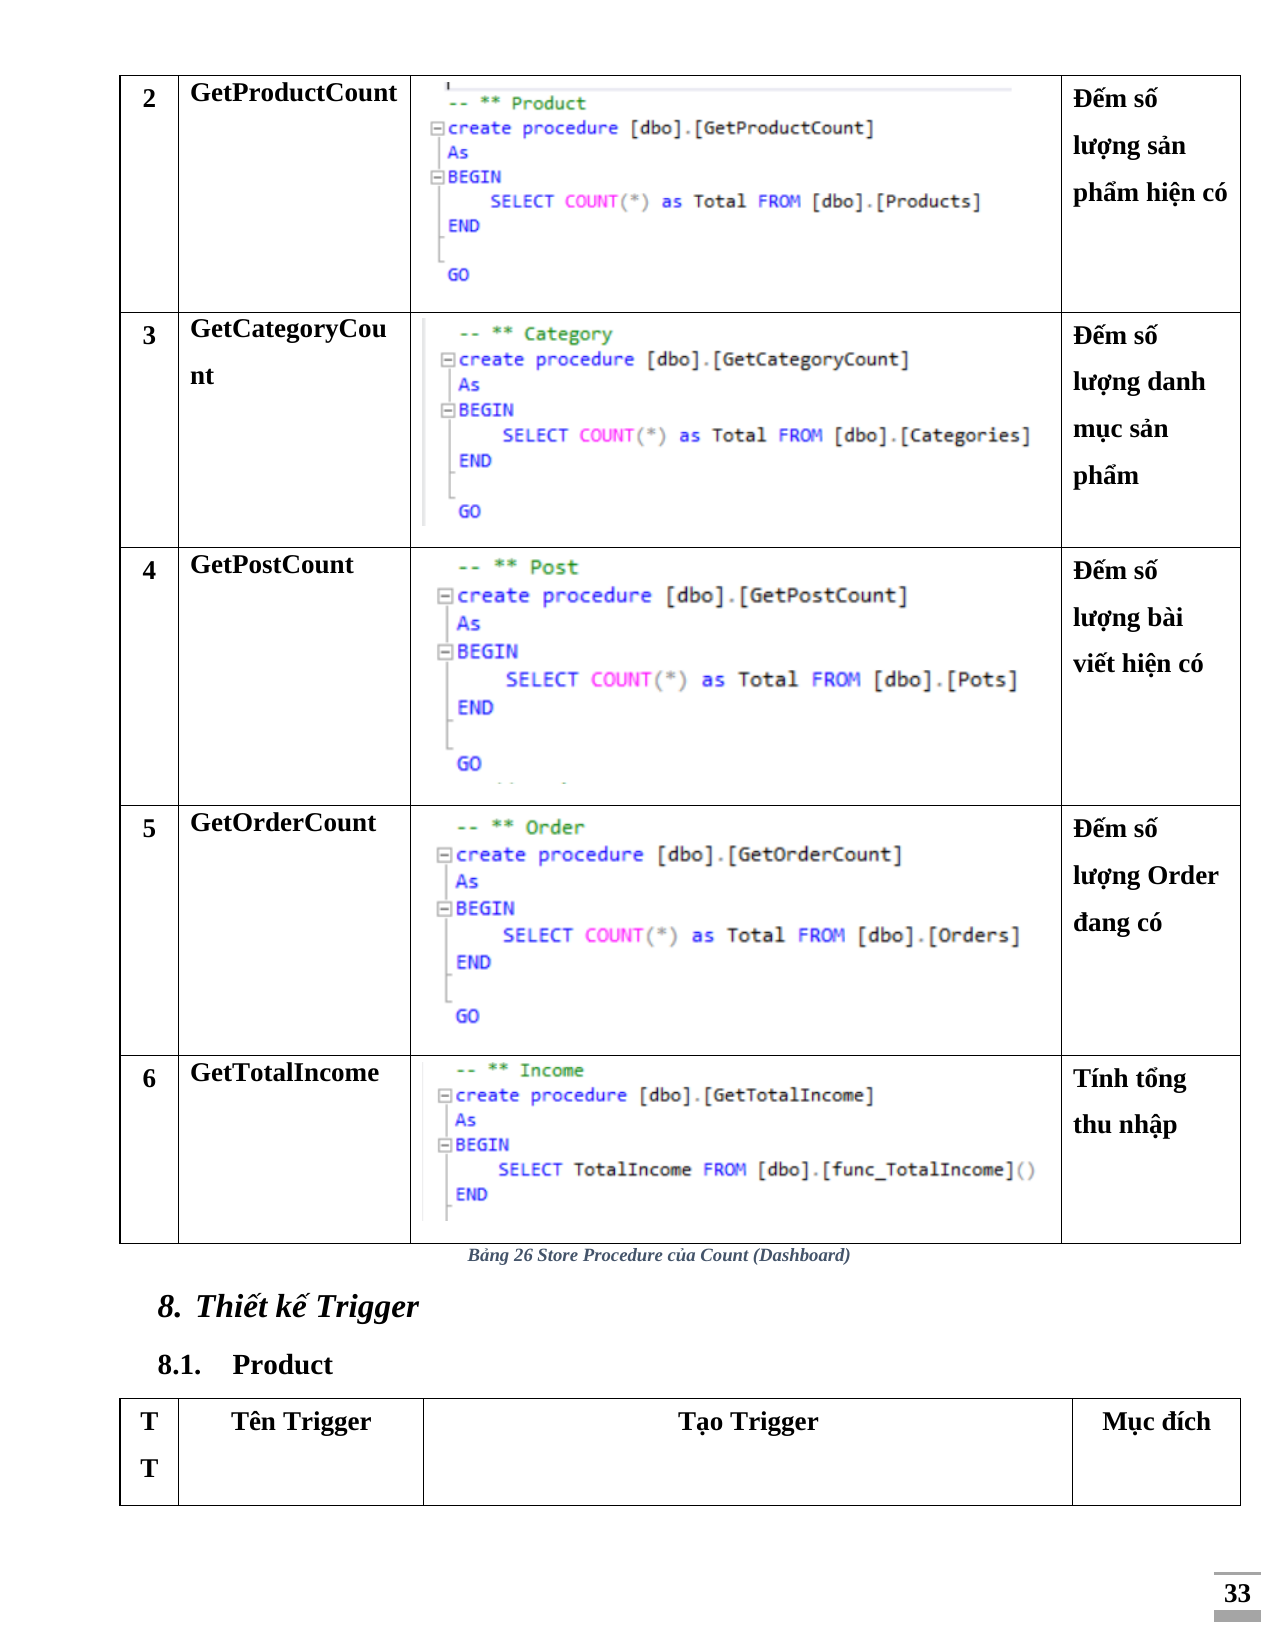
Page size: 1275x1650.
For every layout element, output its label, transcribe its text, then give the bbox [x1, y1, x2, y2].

table_cell [411, 1056, 1061, 1242]
table_cell GetCategoryCount [179, 313, 410, 547]
table_header TT [121, 1399, 178, 1505]
table_cell 5 [121, 806, 178, 1055]
table_cell GetProductCount [179, 76, 410, 312]
table_header Mục đích [1073, 1399, 1240, 1505]
table_cell 4 [121, 548, 178, 805]
picture [422, 318, 1043, 526]
table_cell [411, 313, 1061, 547]
picture [422, 812, 1035, 1033]
table_header Tên Trigger [179, 1399, 423, 1505]
table_cell 2 [121, 76, 178, 312]
table_cell Đếm số lượng Order đang có [1062, 806, 1240, 1055]
subtitle Thiết kế Trigger [157, 1286, 1200, 1324]
table_cell Đếm số lượng bài viết hiện có [1062, 548, 1240, 805]
table_cell [411, 76, 1061, 312]
subtitle Product [157, 1347, 1200, 1381]
table_cell [411, 548, 1061, 805]
table_cell Đếm số lượng sản phẩm hiện có [1062, 76, 1240, 312]
table_cell GetTotalIncome [179, 1056, 410, 1242]
table_cell 3 [121, 313, 178, 547]
picture [422, 82, 1012, 290]
table_cell Tính tổng thu nhập [1062, 1056, 1240, 1242]
table_cell Đếm số lượng danh mục sản phẩm [1062, 313, 1240, 547]
table_cell GetOrderCount [179, 806, 410, 1055]
table_header Tạo Trigger [424, 1399, 1072, 1505]
table_cell GetPostCount [179, 548, 410, 805]
picture [422, 1062, 1041, 1221]
table_cell 6 [121, 1056, 178, 1242]
table_cell [411, 806, 1061, 1055]
picture [422, 554, 1031, 784]
